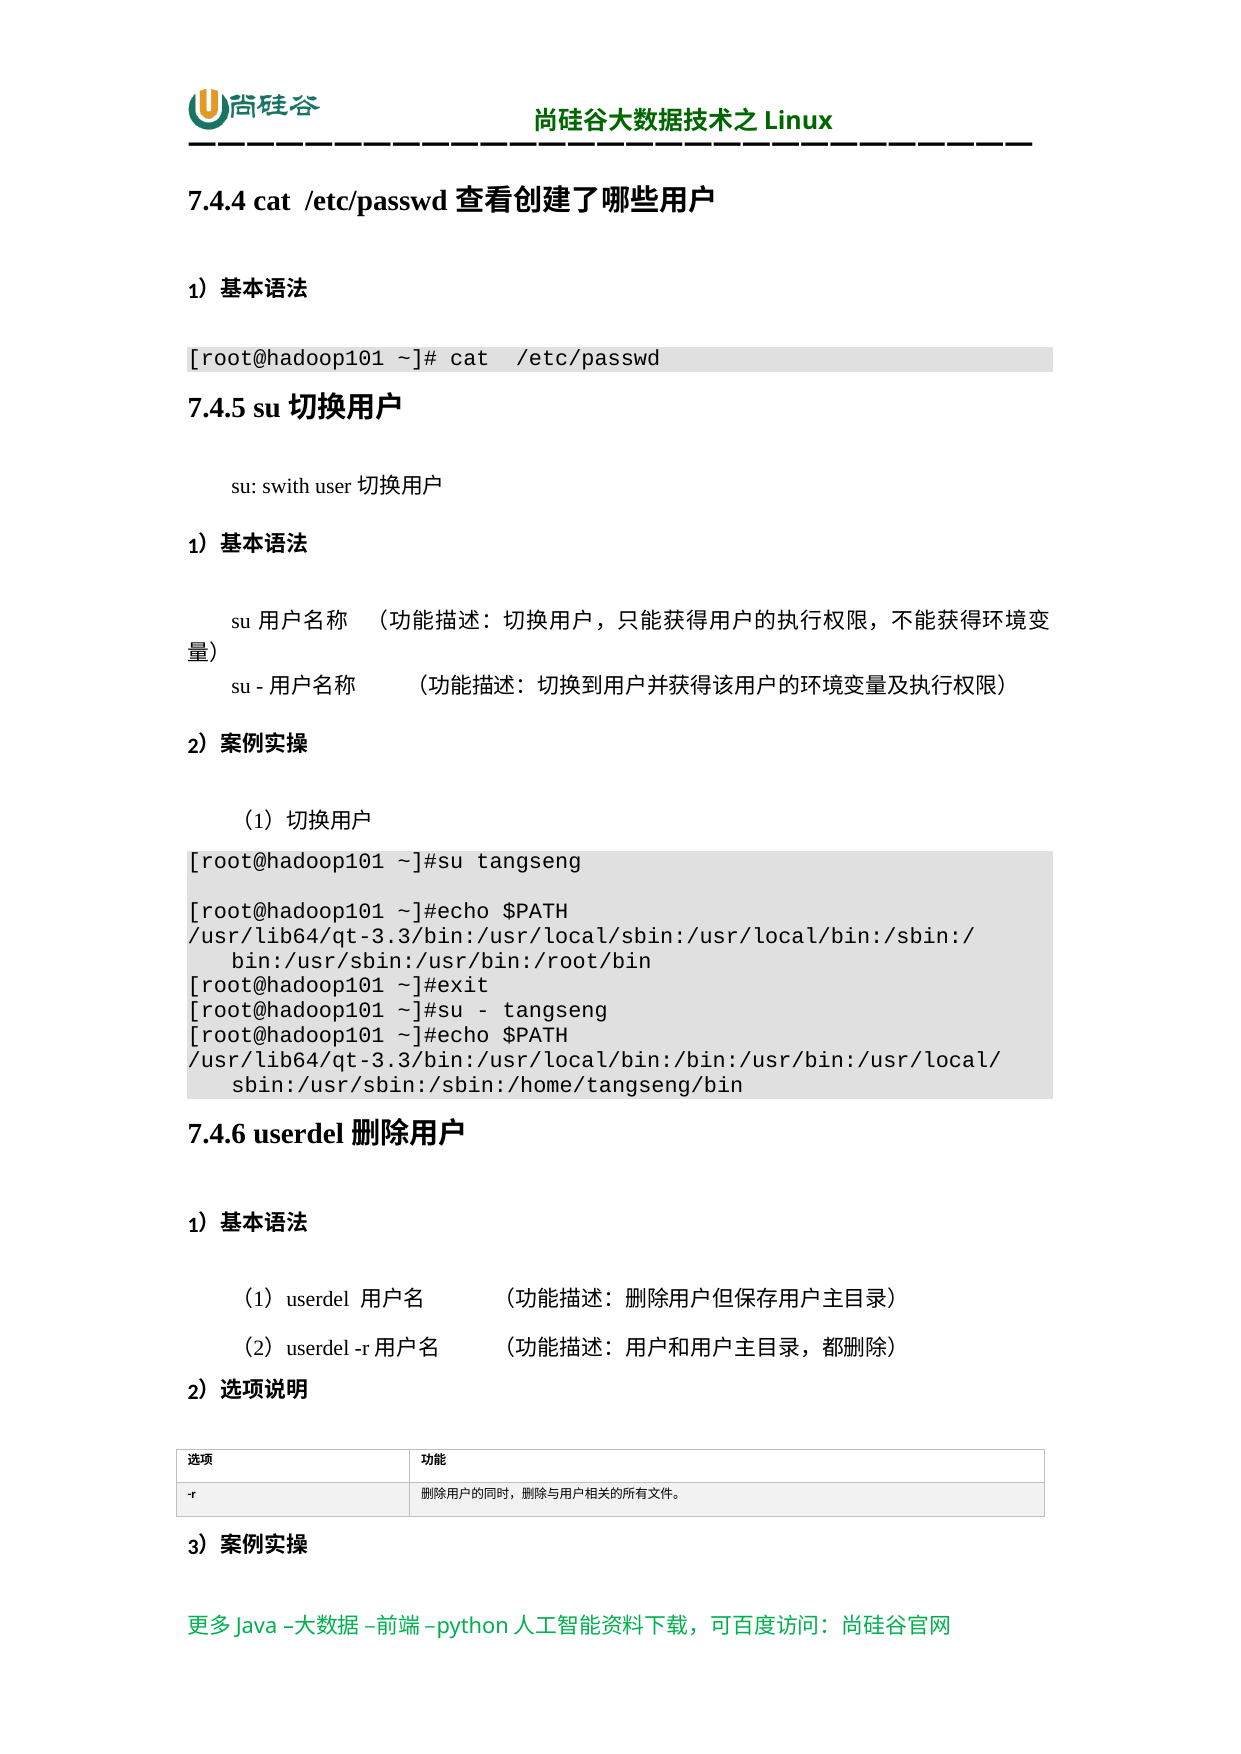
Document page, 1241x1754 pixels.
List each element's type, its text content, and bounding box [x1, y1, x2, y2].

text （2）userdel -r 用户名 （功能描述：用户和用户主目录，都删除） [187, 1329, 1053, 1362]
text [root@hadoop101 ~]#su - tangseng [187, 999, 1053, 1024]
table_cell -r [177, 1483, 409, 1516]
text 2）选项说明 [187, 1362, 1053, 1427]
subtitle 7.4.5 su 切换用户 [187, 372, 1053, 437]
text /usr/lib64/qt-3.3/bin:/usr/local/bin:/bin:/usr/bin:/usr/local/sbin:/usr/sbin:/sbin:/home/tangseng/bin [187, 1049, 1053, 1099]
text 2）案例实操 [187, 716, 1053, 781]
text [root@hadoop101 ~]# cat /etc/passwd [187, 347, 1053, 372]
text [root@hadoop101 ~]#su tangseng [187, 851, 1053, 876]
subtitle 7.4.6 userdel 删除用户 [187, 1099, 1053, 1164]
table_cell 删除用户的同时，删除与用户相关的所有文件。 [410, 1483, 1044, 1516]
text 1）基本语法 [187, 1194, 1053, 1259]
text [root@hadoop101 ~]#echo $PATH [187, 1024, 1053, 1049]
text [root@hadoop101 ~]#echo $PATH [187, 900, 1053, 925]
table_header 选项 [177, 1450, 409, 1482]
subtitle 7.4.4 cat /etc/passwd 查看创建了哪些用户 [187, 165, 1053, 230]
text （1）切换用户 [187, 802, 1053, 835]
text [root@hadoop101 ~]#exit [187, 975, 1053, 999]
table_header 功能 [410, 1450, 1044, 1482]
picture [187, 88, 320, 130]
text 3）案例实操 [187, 1517, 1053, 1582]
text su: swith user 切换用户 [187, 467, 1053, 500]
text （1）userdel 用户名 （功能描述：删除用户但保存用户主目录） [187, 1281, 1053, 1313]
text 1）基本语法 [187, 260, 1053, 325]
text su - 用户名称 （功能描述：切换到用户并获得该用户的环境变量及执行权限） [187, 667, 1053, 700]
text 1）基本语法 [187, 516, 1053, 581]
text /usr/lib64/qt-3.3/bin:/usr/local/sbin:/usr/local/bin:/sbin:/bin:/usr/sbin:/usr/bin:/root/bin [187, 925, 1053, 975]
text su 用户名称 （功能描述：切换用户，只能获得用户的执行权限，不能获得环境变量） [187, 602, 1053, 667]
